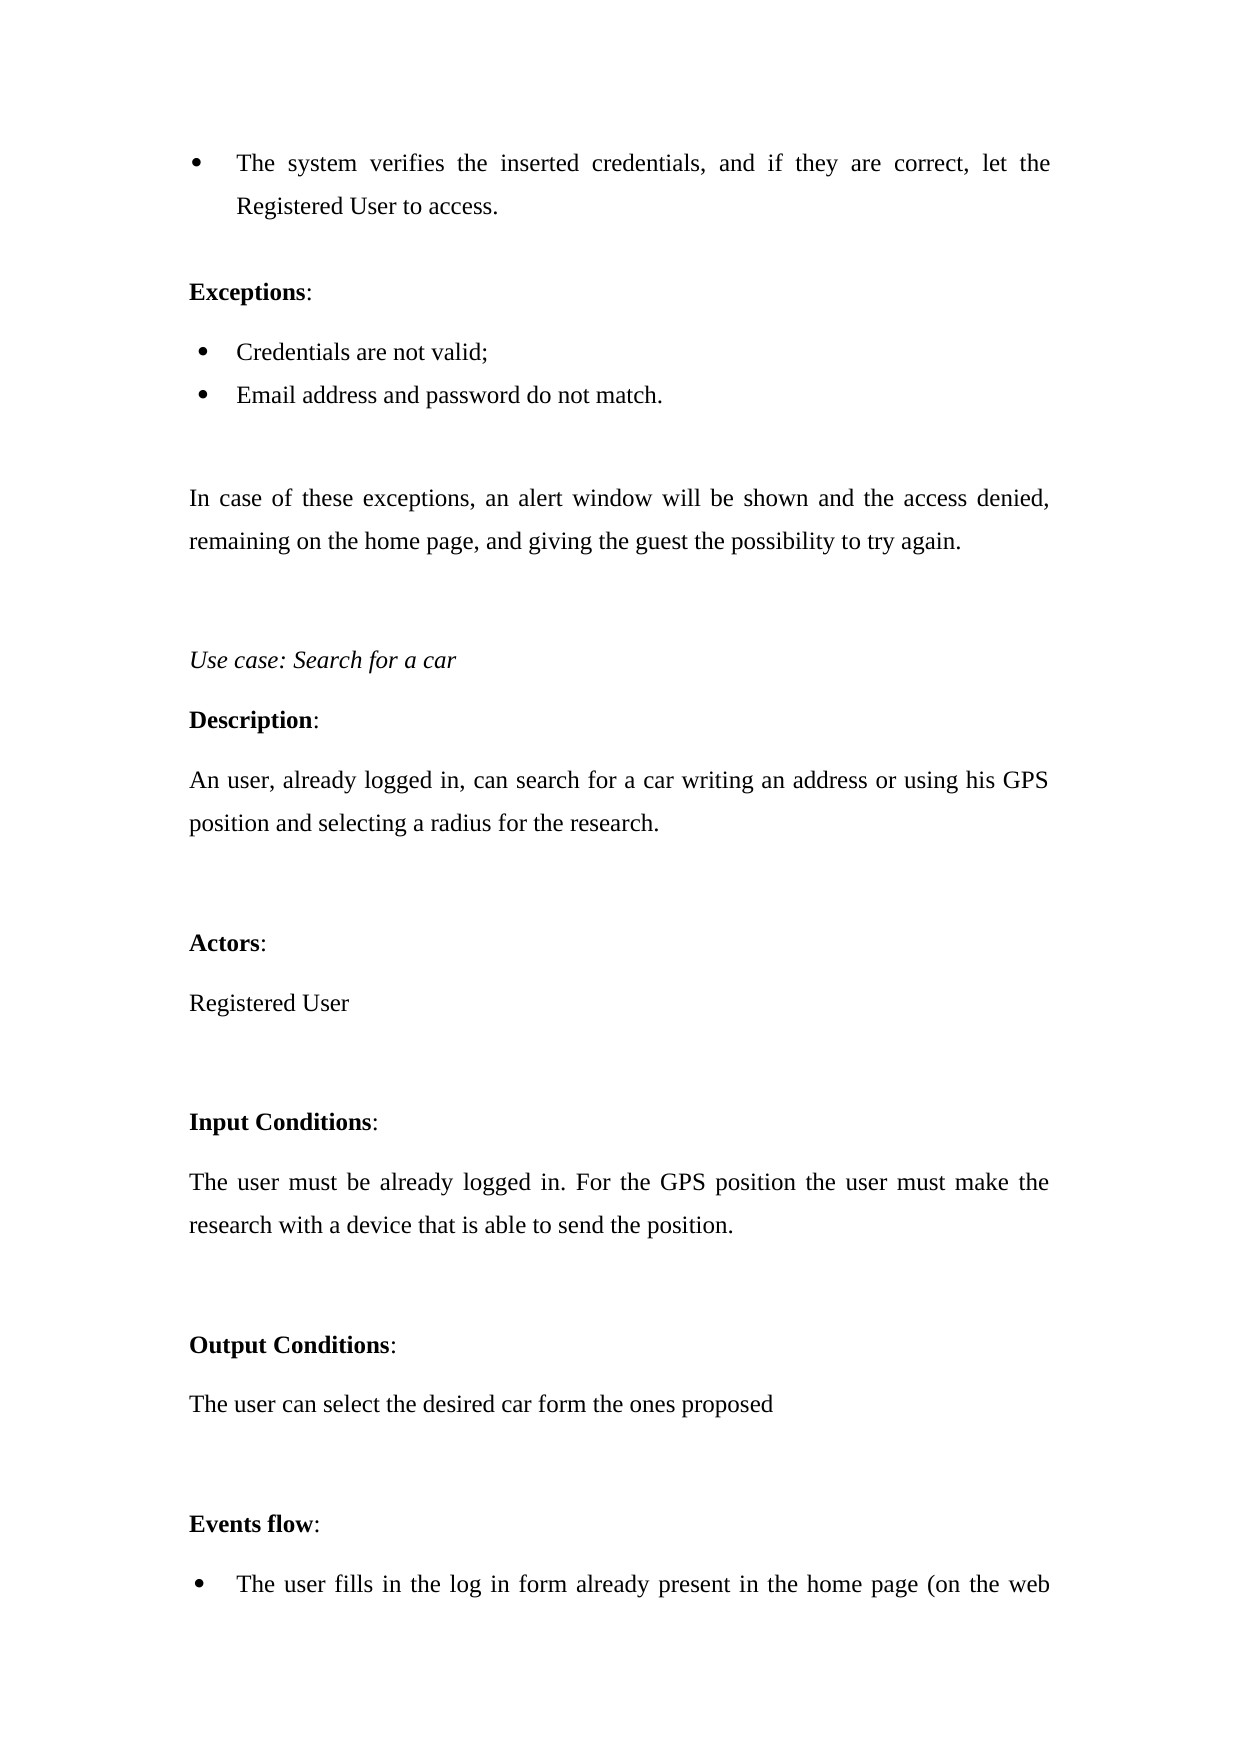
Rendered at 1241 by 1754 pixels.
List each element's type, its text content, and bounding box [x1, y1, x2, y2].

text Actors: [189, 928, 1051, 957]
text Registered User [189, 988, 1051, 1016]
list Credentials are not valid; [199, 337, 1051, 366]
list Email address and password do not match. [199, 380, 1051, 409]
list The system verifies the inserted credentials, and if they are correct, let the Registered User to access. [192, 148, 1051, 219]
text The user can select the desired car form the ones proposed [189, 1389, 1051, 1418]
text An user, already logged in, can search for a car writing an address or using his GPS position and selecting a radius for the research. [189, 765, 1051, 837]
text Events flow: [189, 1509, 1051, 1538]
text Description: [189, 705, 1051, 734]
text In case of these exceptions, an alert window will be shown and the access denied, remaining on the home page, and giving the guest the possibility to try again. [189, 483, 1051, 555]
text Output Conditions: [189, 1330, 1051, 1358]
text Exceptions: [189, 277, 1051, 306]
text The user must be already logged in. For the GPS position the user must make the research with a device that is able to send the position. [189, 1167, 1051, 1239]
text Input Conditions: [189, 1107, 1051, 1136]
text Use case: Search for a car [189, 646, 1051, 674]
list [192, 1569, 1051, 1598]
